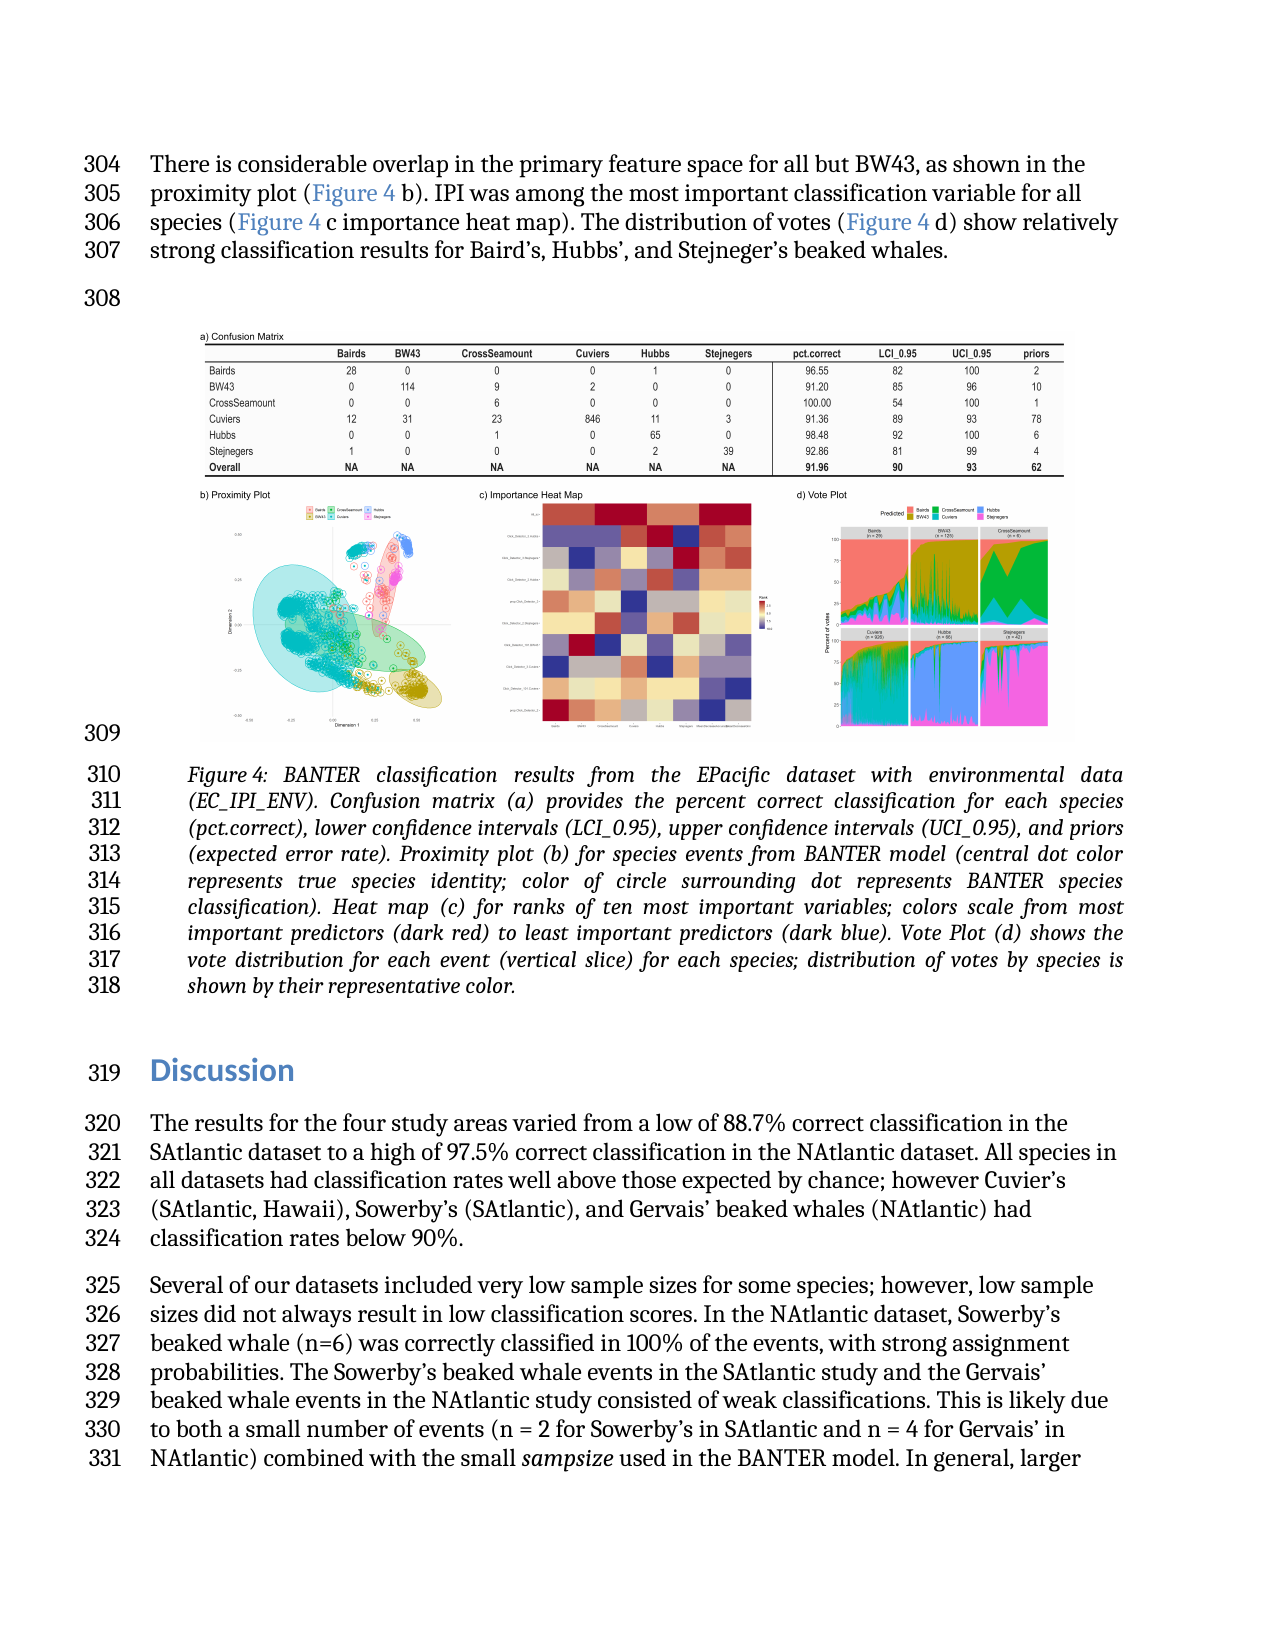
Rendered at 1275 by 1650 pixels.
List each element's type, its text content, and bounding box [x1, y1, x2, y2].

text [150, 1271, 1125, 1472]
text The results for the four study areas varied from a low of 88.7% correct classification in the SAtlantic dataset to a high of 97.5% correct classification in the NAtlantic dataset. All species in all datasets had classification rates well above those expected by chance; however Cuvier’s (SAtlantic, Hawaii), Sowerby’s (SAtlantic), and Gervais’ beaked whales (NAtlantic) had classification rates below 90%. [150, 1109, 1125, 1252]
picture [200, 331, 1075, 742]
subtitle Discussion [150, 1049, 1125, 1090]
text There is considerable overlap in the primary feature space for all but BW43, as shown in the proximity plot (Figure 4 b). IPI was among the most important classification variable for all species (Figure 4 c importance heat map). The distribution of votes (Figure 4 d) show relatively strong classification results for Baird’s, Hubbs’, and Stejneger’s beaked whales. [150, 150, 1125, 265]
text Figure 4: BANTER classification results from the EPacific dataset with environmental data (EC_IPI_ENV). Confusion matrix (a) provides the percent correct classification for each species (pct.correct), lower confidence intervals (LCI_0.95), upper confidence intervals (UCI_0.95), and priors (expected error rate). Proximity plot (b) for species events from BANTER model (central dot color represents true species identity; color of circle surrounding dot represents BANTER species classification). Heat map (c) for ranks of ten most important variables; colors scale from most important predictors (dark red) to least important predictors (dark blue). Vote Plot (d) shows the vote distribution for each event (vertical slice) for each species; distribution of votes by species is shown by their representative color. [187, 762, 1125, 999]
